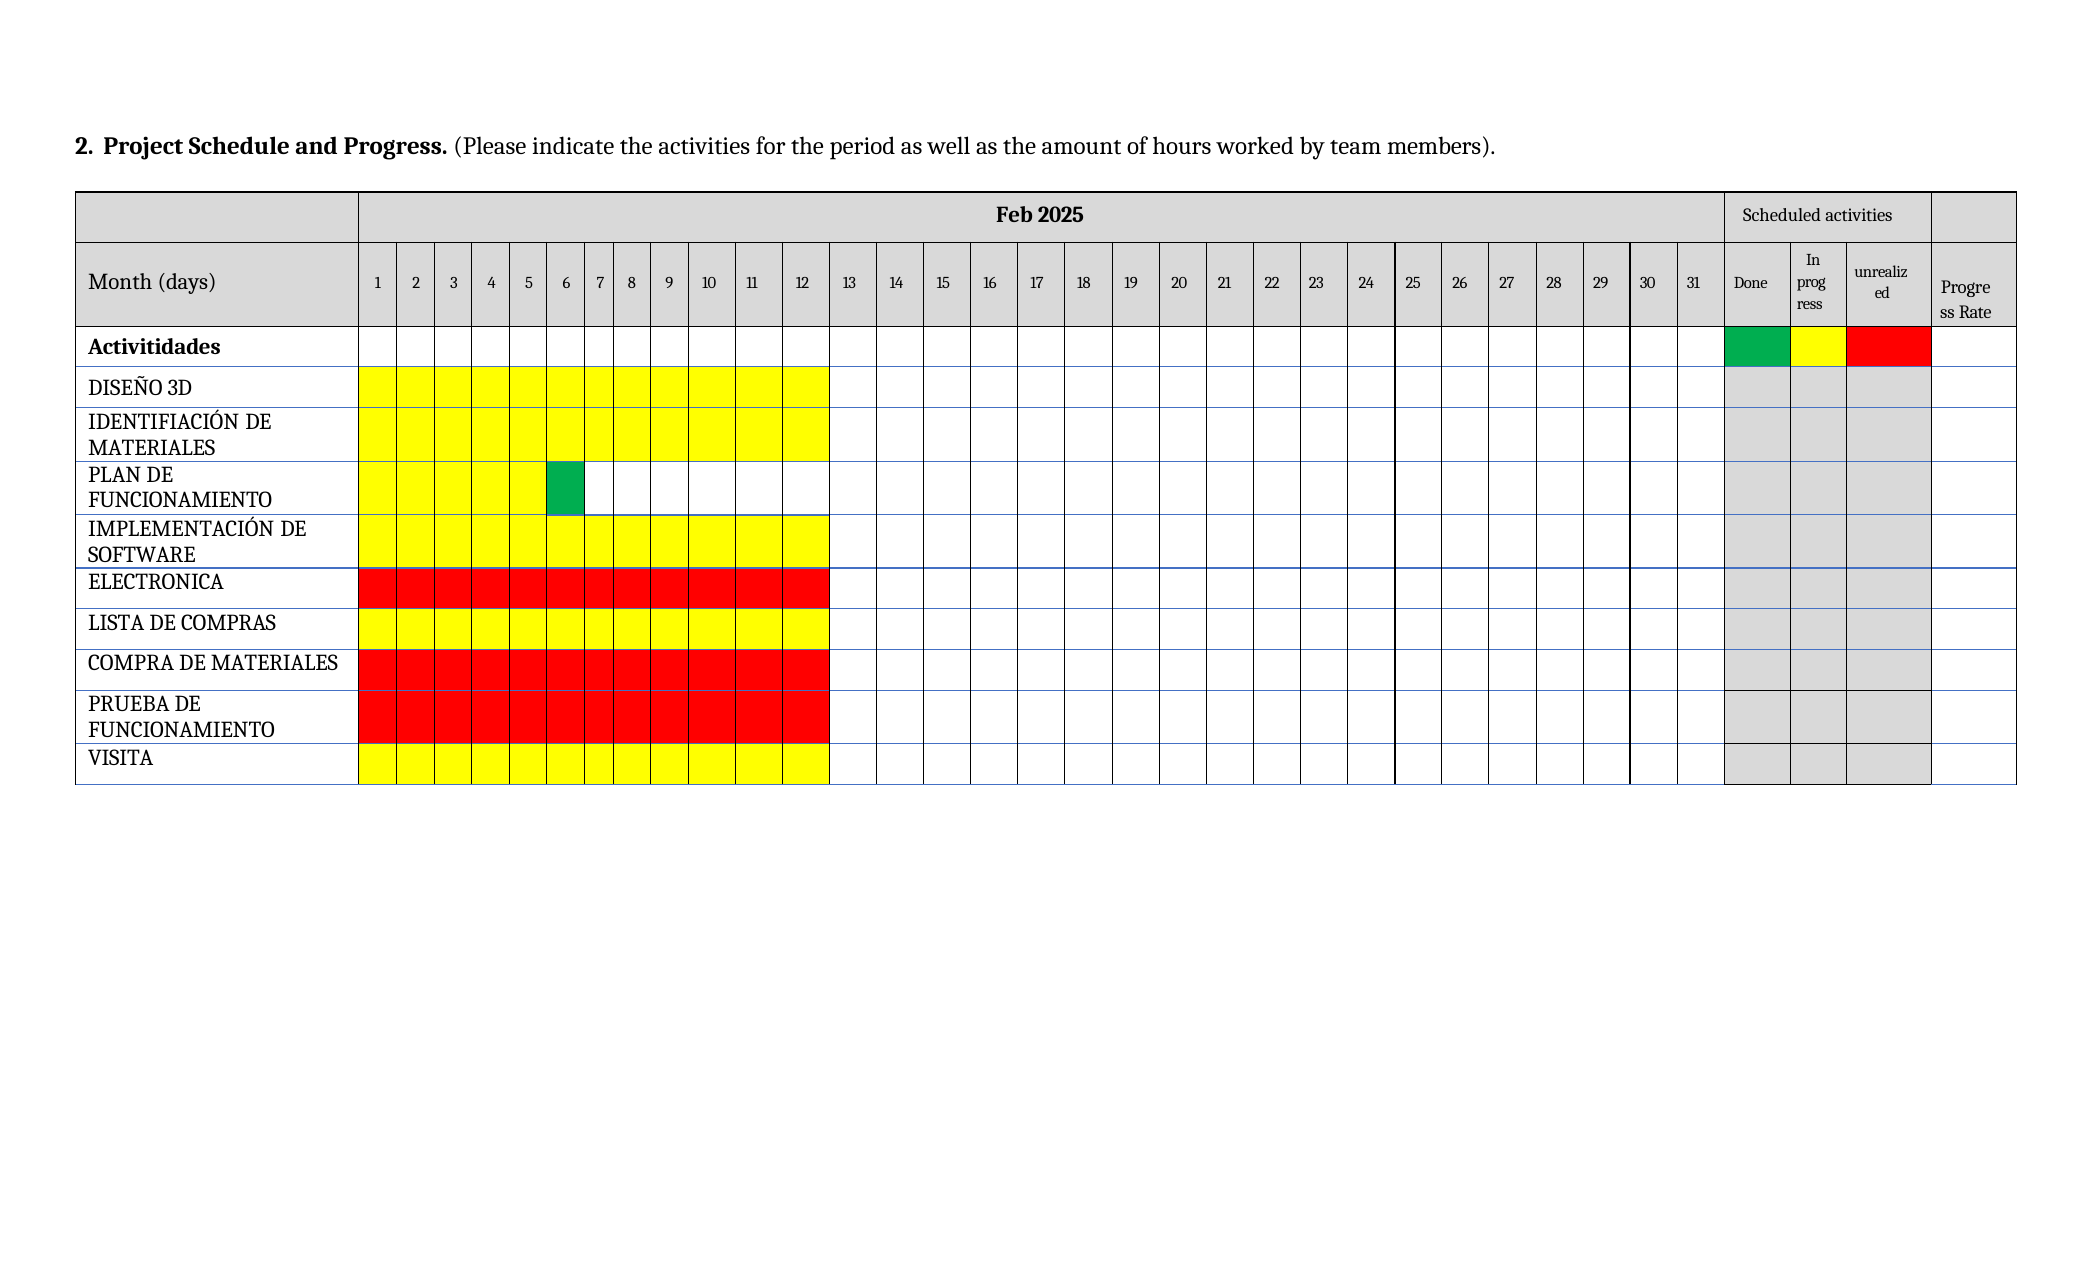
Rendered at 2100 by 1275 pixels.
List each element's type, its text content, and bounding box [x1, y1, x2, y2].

table_cell [924, 515, 970, 567]
table_cell [1584, 367, 1629, 407]
table_cell [585, 327, 613, 366]
table_cell [1678, 462, 1724, 514]
table_cell [924, 744, 970, 784]
table_cell [1537, 367, 1583, 407]
table_cell [614, 408, 650, 461]
table_cell [1489, 609, 1536, 649]
table_cell [1018, 367, 1064, 407]
table_cell [651, 569, 688, 608]
table_cell [1932, 327, 2016, 366]
table_cell 11 [736, 243, 782, 326]
table_cell [1584, 327, 1629, 366]
table_cell [359, 408, 396, 461]
table_cell [472, 691, 509, 743]
table_cell [585, 462, 613, 514]
table_cell [736, 327, 782, 366]
table_cell [1847, 327, 1931, 366]
table_cell [1791, 408, 1846, 461]
table_cell [1254, 569, 1300, 608]
table_cell [1301, 569, 1347, 608]
table_cell [397, 691, 434, 743]
table_cell [547, 516, 584, 567]
table_cell [736, 650, 782, 690]
table_cell [1396, 367, 1441, 407]
table_cell [924, 650, 970, 690]
table_cell [1018, 609, 1064, 649]
table_cell [1932, 744, 2016, 784]
table_cell [1584, 650, 1629, 690]
table_cell [1254, 691, 1300, 743]
table_cell [435, 515, 471, 567]
table_cell [1254, 408, 1300, 461]
table_cell [1847, 515, 1931, 567]
table_cell [1489, 691, 1536, 743]
table_cell [1537, 609, 1583, 649]
table_cell [1160, 367, 1206, 407]
table_cell [1442, 650, 1488, 690]
table_cell [1301, 515, 1347, 567]
table_cell [1301, 691, 1347, 743]
table_cell [689, 327, 735, 366]
table_cell [1348, 327, 1394, 366]
table_cell [1442, 569, 1488, 608]
table_cell [1489, 744, 1536, 784]
table_cell [1018, 650, 1064, 690]
table_cell [1584, 609, 1629, 649]
table_cell [1725, 650, 1790, 690]
table_cell [1018, 569, 1064, 608]
table_cell 1 [359, 243, 396, 326]
table_cell [472, 569, 509, 608]
table_cell [1537, 327, 1583, 366]
table_cell [651, 691, 688, 743]
table_cell [1018, 691, 1064, 743]
table_cell [1442, 515, 1488, 567]
table_cell 19 [1113, 243, 1159, 326]
table_cell COMPRA DE MATERIALES [76, 650, 358, 690]
table_cell [1254, 327, 1300, 366]
table_cell 21 [1207, 243, 1253, 326]
table_cell [1442, 367, 1488, 407]
table_cell [971, 609, 1017, 649]
table_cell 22 [1254, 243, 1300, 326]
table_cell [510, 609, 546, 649]
table_cell [585, 609, 613, 649]
table_cell [510, 744, 546, 784]
table_cell 25 [1396, 243, 1441, 326]
table_cell [1301, 462, 1347, 514]
table_cell [1631, 744, 1677, 784]
table_cell [1207, 515, 1253, 567]
table_cell [510, 650, 546, 690]
table_cell [435, 744, 471, 784]
table_cell [1489, 569, 1536, 608]
table_cell [651, 609, 688, 649]
table_cell [1160, 650, 1206, 690]
table_cell [397, 569, 434, 608]
table_cell 14 [877, 243, 923, 326]
table_cell [924, 367, 970, 407]
table_cell [1396, 609, 1441, 649]
table_cell [1725, 691, 1790, 743]
table_cell [1396, 650, 1441, 690]
table_cell [614, 516, 650, 567]
table_cell 20 [1160, 243, 1206, 326]
table_cell [1207, 569, 1253, 608]
table_cell [435, 609, 471, 649]
table_header [1932, 193, 2016, 242]
table_cell [359, 515, 396, 567]
table_cell [585, 516, 613, 567]
table_cell [614, 650, 650, 690]
table_cell [585, 691, 613, 743]
table_cell [1631, 515, 1677, 567]
table_cell [651, 650, 688, 690]
table_cell [877, 691, 923, 743]
table_cell [614, 327, 650, 366]
table_cell [547, 569, 584, 608]
table_cell [547, 744, 584, 784]
table_cell [472, 650, 509, 690]
table_cell [830, 650, 876, 690]
table_cell [1631, 650, 1677, 690]
table_cell [830, 462, 876, 514]
table_cell Progre ss Rate [1932, 243, 2016, 326]
table_cell [359, 744, 396, 784]
table_cell [472, 408, 509, 461]
table_cell [1065, 367, 1112, 407]
table_cell [397, 462, 434, 514]
table_cell [877, 744, 923, 784]
table_cell [359, 650, 396, 690]
table_cell PRUEBA DE FUNCIONAMIENTO [76, 691, 358, 743]
table_cell [397, 367, 434, 407]
table_cell [1932, 569, 2016, 608]
table_cell [736, 408, 782, 461]
table_cell [1847, 408, 1931, 461]
table_cell [924, 569, 970, 608]
table_cell [1018, 462, 1064, 514]
table_cell [1254, 650, 1300, 690]
table_cell [651, 408, 688, 461]
table_cell [1396, 569, 1441, 608]
table_cell [1207, 744, 1253, 784]
table_cell [1207, 691, 1253, 743]
table_cell [1791, 744, 1846, 784]
table_cell [1537, 744, 1583, 784]
table_cell [924, 408, 970, 461]
table_cell [736, 744, 782, 784]
table_cell ELECTRONICA [76, 569, 358, 608]
table_cell VISITA [76, 744, 358, 784]
table_cell [1725, 744, 1790, 784]
table_cell [547, 691, 584, 743]
table_cell [1442, 744, 1488, 784]
table_cell [1207, 650, 1253, 690]
table_header Feb 2025 [359, 193, 1724, 242]
table_cell [1631, 408, 1677, 461]
table_cell [1584, 744, 1629, 784]
table_cell 10 [689, 243, 735, 326]
table_cell [1678, 515, 1724, 567]
table_cell [651, 327, 688, 366]
table_cell [435, 650, 471, 690]
table_cell [359, 569, 396, 608]
table_cell [1348, 462, 1394, 514]
text 2. Project Schedule and Progress. (Please indicate the activities for the period as well as the amount of hours worked by team members). [75, 132, 2026, 161]
table_cell [1065, 744, 1112, 784]
table_cell [435, 569, 471, 608]
table_cell [1791, 515, 1846, 567]
table_cell [1160, 462, 1206, 514]
table_cell [689, 569, 735, 608]
table_cell [547, 367, 584, 407]
table_cell [877, 650, 923, 690]
table_cell [1847, 367, 1931, 407]
table_cell [1160, 609, 1206, 649]
table_cell [510, 462, 546, 514]
table_cell [1301, 744, 1347, 784]
table_cell [1160, 408, 1206, 461]
table_cell [971, 650, 1017, 690]
table_cell [736, 691, 782, 743]
table_cell [1584, 462, 1629, 514]
table_cell [971, 462, 1017, 514]
table_cell [1932, 609, 2016, 649]
table_cell Done [1725, 243, 1790, 326]
table_cell [1348, 408, 1394, 461]
table_cell [397, 609, 434, 649]
table_cell [1725, 515, 1790, 567]
table_cell [1678, 744, 1724, 784]
table_cell [1791, 650, 1846, 690]
table_cell [1678, 327, 1724, 366]
table_cell 17 [1018, 243, 1064, 326]
table_cell [830, 744, 876, 784]
table_cell [435, 691, 471, 743]
table_cell [1489, 327, 1536, 366]
table_cell [877, 408, 923, 461]
table_cell [1791, 691, 1846, 743]
table_cell [1584, 691, 1629, 743]
table_cell [1396, 691, 1441, 743]
table_cell [877, 569, 923, 608]
table_cell 28 [1537, 243, 1583, 326]
table_cell IMPLEMENTACIÓN DE SOFTWARE [76, 515, 358, 567]
table_cell [1537, 462, 1583, 514]
table_cell [614, 462, 650, 514]
table_cell [585, 408, 613, 461]
table_cell [1537, 569, 1583, 608]
table_cell [1113, 691, 1159, 743]
table_cell [1301, 327, 1347, 366]
table_cell [1678, 691, 1724, 743]
table_cell [1442, 327, 1488, 366]
table_cell [1301, 609, 1347, 649]
table_cell [689, 367, 735, 407]
table_cell [651, 462, 688, 514]
table_cell [1348, 691, 1394, 743]
table_cell [1065, 327, 1112, 366]
table_cell PLAN DE FUNCIONAMIENTO [76, 462, 358, 514]
table_cell 26 [1442, 243, 1488, 326]
table_cell 3 [435, 243, 471, 326]
table_cell Month (days) [76, 243, 358, 326]
table_cell [1678, 569, 1724, 608]
table_cell [783, 462, 829, 514]
table_cell [1160, 515, 1206, 567]
table_cell [510, 515, 546, 567]
table_cell [971, 327, 1017, 366]
table_cell [1160, 691, 1206, 743]
table_cell 16 [971, 243, 1017, 326]
table_cell [1932, 462, 2016, 514]
table_cell [783, 609, 829, 649]
table_cell [1584, 408, 1629, 461]
table_cell [1113, 569, 1159, 608]
table_cell 30 [1631, 243, 1677, 326]
table_cell [547, 462, 584, 514]
table_cell [783, 327, 829, 366]
table_cell [1301, 408, 1347, 461]
table_cell [585, 744, 613, 784]
table_cell [1207, 367, 1253, 407]
table_cell [1489, 462, 1536, 514]
table_cell [435, 408, 471, 461]
table_cell [1932, 650, 2016, 690]
table_cell [397, 515, 434, 567]
table_cell [614, 569, 650, 608]
table_cell [689, 609, 735, 649]
table_cell [547, 408, 584, 461]
table_cell [1678, 408, 1724, 461]
table_cell [830, 609, 876, 649]
table_cell [971, 515, 1017, 567]
table_cell [1348, 609, 1394, 649]
table_cell [1631, 462, 1677, 514]
table_cell [359, 327, 396, 366]
table_cell [614, 744, 650, 784]
table_cell [547, 327, 584, 366]
table_cell [1932, 691, 2016, 743]
table_cell [1678, 609, 1724, 649]
table_cell DISEÑO 3D [76, 367, 358, 407]
table_cell [1725, 462, 1790, 514]
table_cell [1113, 327, 1159, 366]
table_cell [1847, 691, 1931, 743]
table_cell [924, 462, 970, 514]
table_cell [1113, 515, 1159, 567]
table_cell [1537, 408, 1583, 461]
table_cell [359, 691, 396, 743]
table_cell [1791, 367, 1846, 407]
table_cell [359, 609, 396, 649]
table_cell [1301, 650, 1347, 690]
table_cell [1489, 515, 1536, 567]
table_cell [1113, 744, 1159, 784]
table_cell [510, 327, 546, 366]
table_cell [1932, 408, 2016, 461]
table_cell [1018, 408, 1064, 461]
table_cell [1847, 650, 1931, 690]
table_cell [1065, 462, 1112, 514]
table_cell [651, 367, 688, 407]
table_cell [736, 462, 782, 514]
table_cell [783, 691, 829, 743]
table_cell [1254, 367, 1300, 407]
table_cell [1489, 408, 1536, 461]
table_cell [924, 691, 970, 743]
table_cell 29 [1584, 243, 1629, 326]
table_cell Activitidades [76, 327, 358, 366]
table_cell [585, 650, 613, 690]
table_cell [1489, 367, 1536, 407]
table_cell [1678, 650, 1724, 690]
table_header [76, 193, 358, 242]
table_cell [1207, 327, 1253, 366]
table_cell [1631, 367, 1677, 407]
table_cell [435, 462, 471, 514]
table_header Scheduled activities [1725, 193, 1931, 242]
table_cell [1631, 691, 1677, 743]
table_cell [1348, 569, 1394, 608]
table_cell [397, 744, 434, 784]
table_cell [1725, 569, 1790, 608]
table_cell 2 [397, 243, 434, 326]
table_cell [1847, 744, 1931, 784]
table_cell [830, 515, 876, 567]
table_cell [1113, 462, 1159, 514]
table_cell [1065, 569, 1112, 608]
table_cell [1207, 408, 1253, 461]
table_cell [1207, 609, 1253, 649]
table_cell [783, 569, 829, 608]
table_cell [510, 408, 546, 461]
table_cell [397, 327, 434, 366]
table_cell [1348, 744, 1394, 784]
table_cell 4 [472, 243, 509, 326]
table_cell [1301, 367, 1347, 407]
table_cell [689, 744, 735, 784]
table_cell [1847, 609, 1931, 649]
table_cell 9 [651, 243, 688, 326]
table_cell [877, 515, 923, 567]
table_cell [547, 650, 584, 690]
table_cell [830, 569, 876, 608]
table_cell IDENTIFIACIÓN DE MATERIALES [76, 408, 358, 461]
table_cell [783, 650, 829, 690]
table_cell [1065, 691, 1112, 743]
table_cell [971, 691, 1017, 743]
table_cell [651, 744, 688, 784]
table_cell 8 [614, 243, 650, 326]
table_cell [1065, 650, 1112, 690]
table_cell [1791, 609, 1846, 649]
table_cell 5 [510, 243, 546, 326]
table_cell [1537, 515, 1583, 567]
table_cell [1442, 462, 1488, 514]
table_cell [585, 569, 613, 608]
table_cell [1018, 515, 1064, 567]
table_cell [397, 650, 434, 690]
table_cell [614, 367, 650, 407]
table_cell LISTA DE COMPRAS [76, 609, 358, 649]
table_cell [1725, 367, 1790, 407]
table_cell [689, 650, 735, 690]
table_cell [510, 367, 546, 407]
table_cell [1631, 609, 1677, 649]
table_cell [971, 408, 1017, 461]
table_cell 6 [547, 243, 584, 326]
table_cell [472, 744, 509, 784]
table_cell [510, 691, 546, 743]
table_cell [1932, 367, 2016, 407]
table_cell 18 [1065, 243, 1112, 326]
table_cell [924, 327, 970, 366]
table_cell [1065, 515, 1112, 567]
table_cell In prog ress [1791, 243, 1846, 326]
table_cell [1396, 408, 1441, 461]
table_cell [877, 609, 923, 649]
table_cell 15 [924, 243, 970, 326]
table_cell [472, 462, 509, 514]
table_cell [1113, 650, 1159, 690]
table_cell [1254, 515, 1300, 567]
table_cell [1442, 609, 1488, 649]
table_cell [783, 367, 829, 407]
table_cell [1396, 462, 1441, 514]
table_cell 12 [783, 243, 829, 326]
table_cell [971, 367, 1017, 407]
table_cell [1254, 744, 1300, 784]
table_cell [1254, 609, 1300, 649]
table_cell [1160, 569, 1206, 608]
table_cell [1537, 650, 1583, 690]
table_cell [651, 516, 688, 567]
table_cell [830, 408, 876, 461]
table_cell [1584, 515, 1629, 567]
table_cell [1396, 327, 1441, 366]
table_cell [1791, 462, 1846, 514]
table_cell [397, 408, 434, 461]
table_cell [1065, 408, 1112, 461]
table_cell [877, 327, 923, 366]
table_cell [1018, 744, 1064, 784]
table_cell [783, 516, 829, 567]
table_cell [1678, 367, 1724, 407]
table_cell [1348, 650, 1394, 690]
table_cell [1348, 367, 1394, 407]
table_cell [877, 367, 923, 407]
table_cell [1725, 408, 1790, 461]
table_cell [585, 367, 613, 407]
table_cell unrealiz ed [1847, 243, 1931, 326]
table_cell [1113, 408, 1159, 461]
table_cell [1725, 609, 1790, 649]
table_cell [1113, 609, 1159, 649]
table_cell [614, 609, 650, 649]
table_cell [877, 462, 923, 514]
table_cell [1254, 462, 1300, 514]
table_cell [435, 327, 471, 366]
table_cell [1631, 327, 1677, 366]
table_cell [971, 569, 1017, 608]
table_cell [1847, 569, 1931, 608]
table_cell [736, 609, 782, 649]
table_cell [1396, 744, 1441, 784]
table_cell [830, 367, 876, 407]
table_cell [1348, 515, 1394, 567]
table_cell 24 [1348, 243, 1394, 326]
table_cell [472, 515, 509, 567]
table_cell 23 [1301, 243, 1347, 326]
table_cell [1113, 367, 1159, 407]
table_cell [1207, 462, 1253, 514]
table_cell 27 [1489, 243, 1536, 326]
table_cell [1018, 327, 1064, 366]
table_cell [1396, 515, 1441, 567]
table_cell [971, 744, 1017, 784]
table_cell [1442, 691, 1488, 743]
table_cell [783, 408, 829, 461]
table_cell [472, 367, 509, 407]
table_cell [1489, 650, 1536, 690]
table_cell [1442, 408, 1488, 461]
table_cell [472, 609, 509, 649]
table_cell [689, 516, 735, 567]
table_cell [1791, 569, 1846, 608]
table_cell 31 [1678, 243, 1724, 326]
table_cell [1584, 569, 1629, 608]
table_cell [830, 691, 876, 743]
table_cell [736, 569, 782, 608]
table_cell [614, 691, 650, 743]
table_cell [1725, 327, 1790, 366]
table_cell [1160, 744, 1206, 784]
table_cell [1791, 327, 1846, 366]
table_cell [1847, 462, 1931, 514]
table_cell [510, 569, 546, 608]
table_cell [1065, 609, 1112, 649]
table_cell [1537, 691, 1583, 743]
table_cell [689, 691, 735, 743]
table_cell [1631, 569, 1677, 608]
table_cell [1932, 515, 2016, 567]
table_cell [1160, 327, 1206, 366]
table_cell [783, 744, 829, 784]
table_cell [359, 367, 396, 407]
table_cell [435, 367, 471, 407]
table_cell [830, 327, 876, 366]
table_cell 13 [830, 243, 876, 326]
table_cell [736, 367, 782, 407]
table_cell [547, 609, 584, 649]
table_cell [689, 462, 735, 514]
table_cell [359, 462, 396, 514]
table_cell [736, 516, 782, 567]
table_cell [924, 609, 970, 649]
table_cell [689, 408, 735, 461]
table_cell 7 [585, 243, 613, 326]
table_cell [472, 327, 509, 366]
